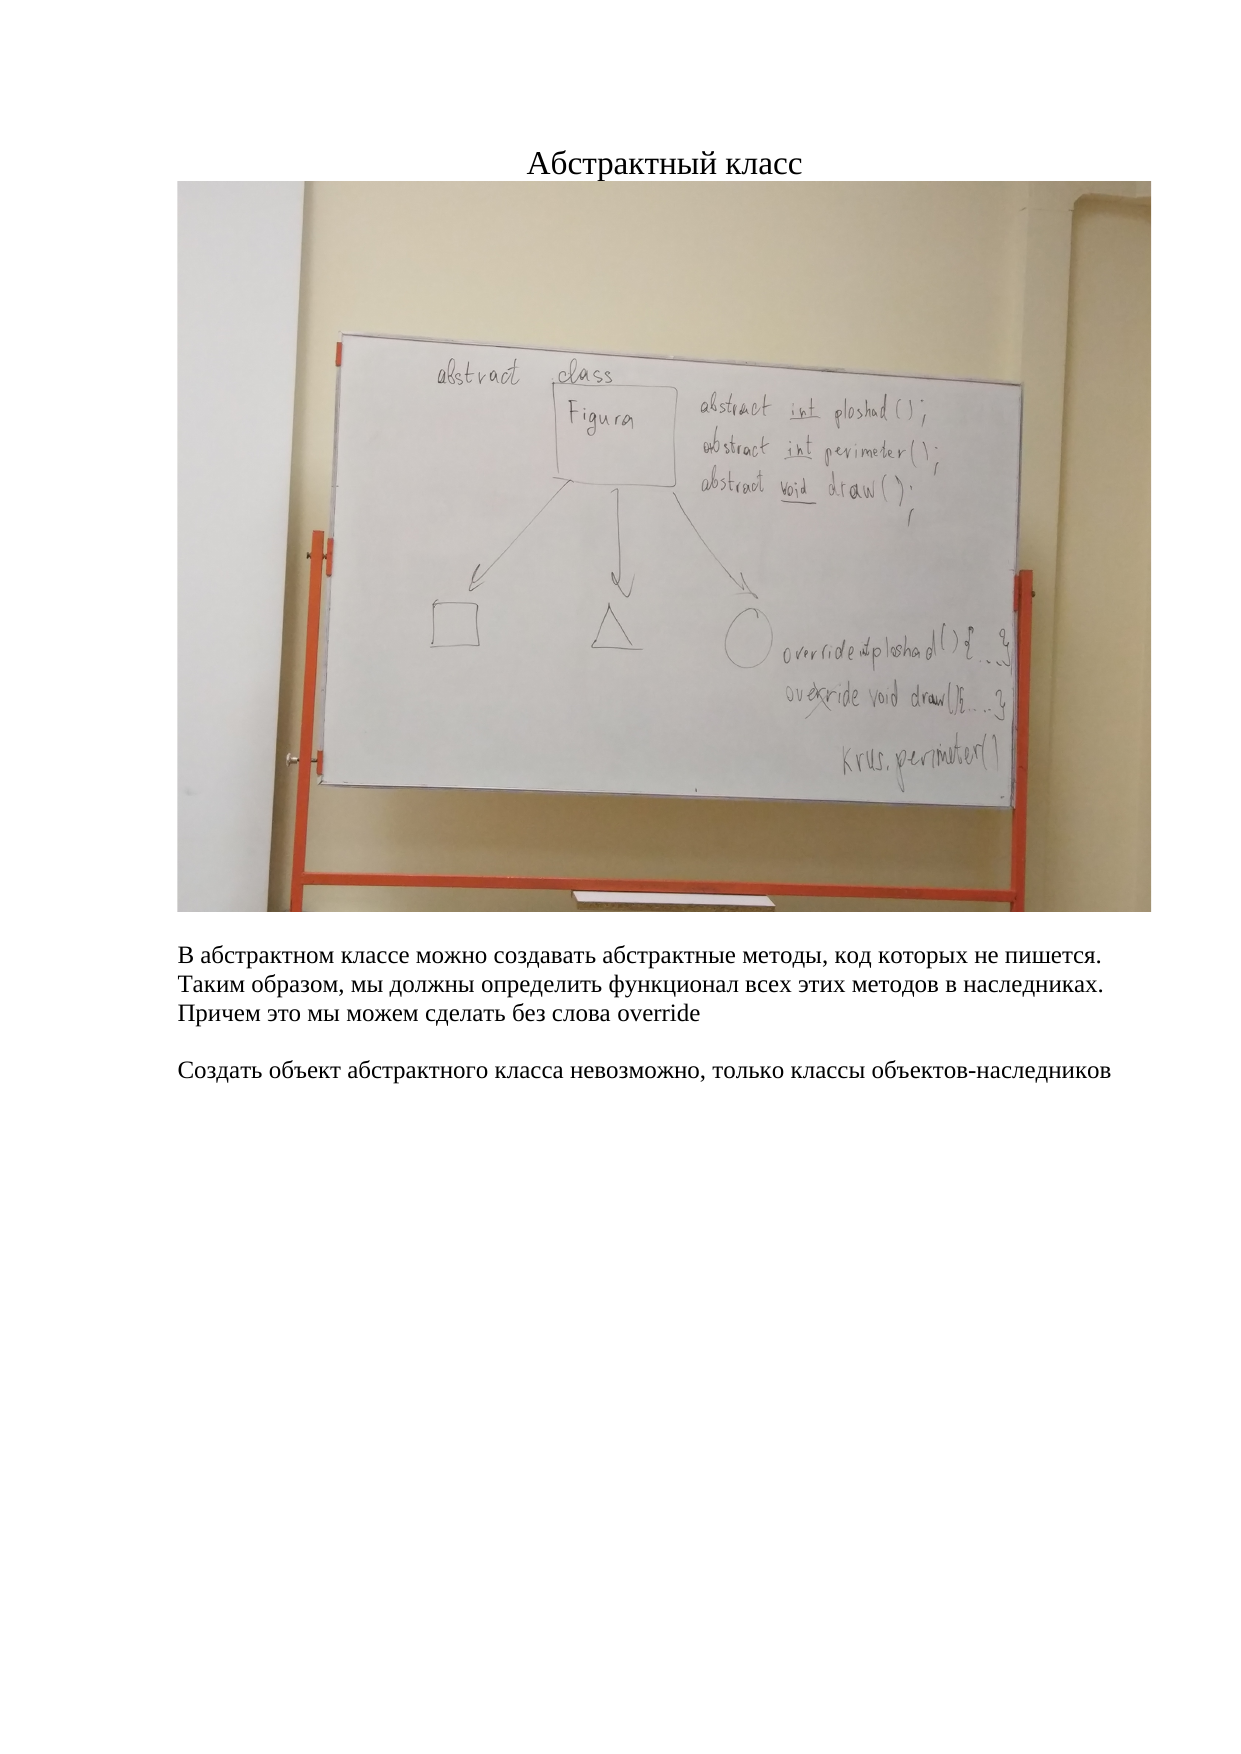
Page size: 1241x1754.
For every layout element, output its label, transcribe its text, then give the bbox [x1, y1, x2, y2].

text Создать объект абстрактного класса невозможно, только классы объектов-наследников [177, 1056, 1152, 1084]
subtitle Абстрактный класс [177, 143, 1152, 181]
picture [177, 181, 1152, 912]
text В абстрактном классе можно создавать абстрактные методы, код которых не пишется. Таким образом, мы должны определить функционал всех этих методов в наследниках. Причем это мы можем сделать без слова override [177, 912, 1152, 1027]
